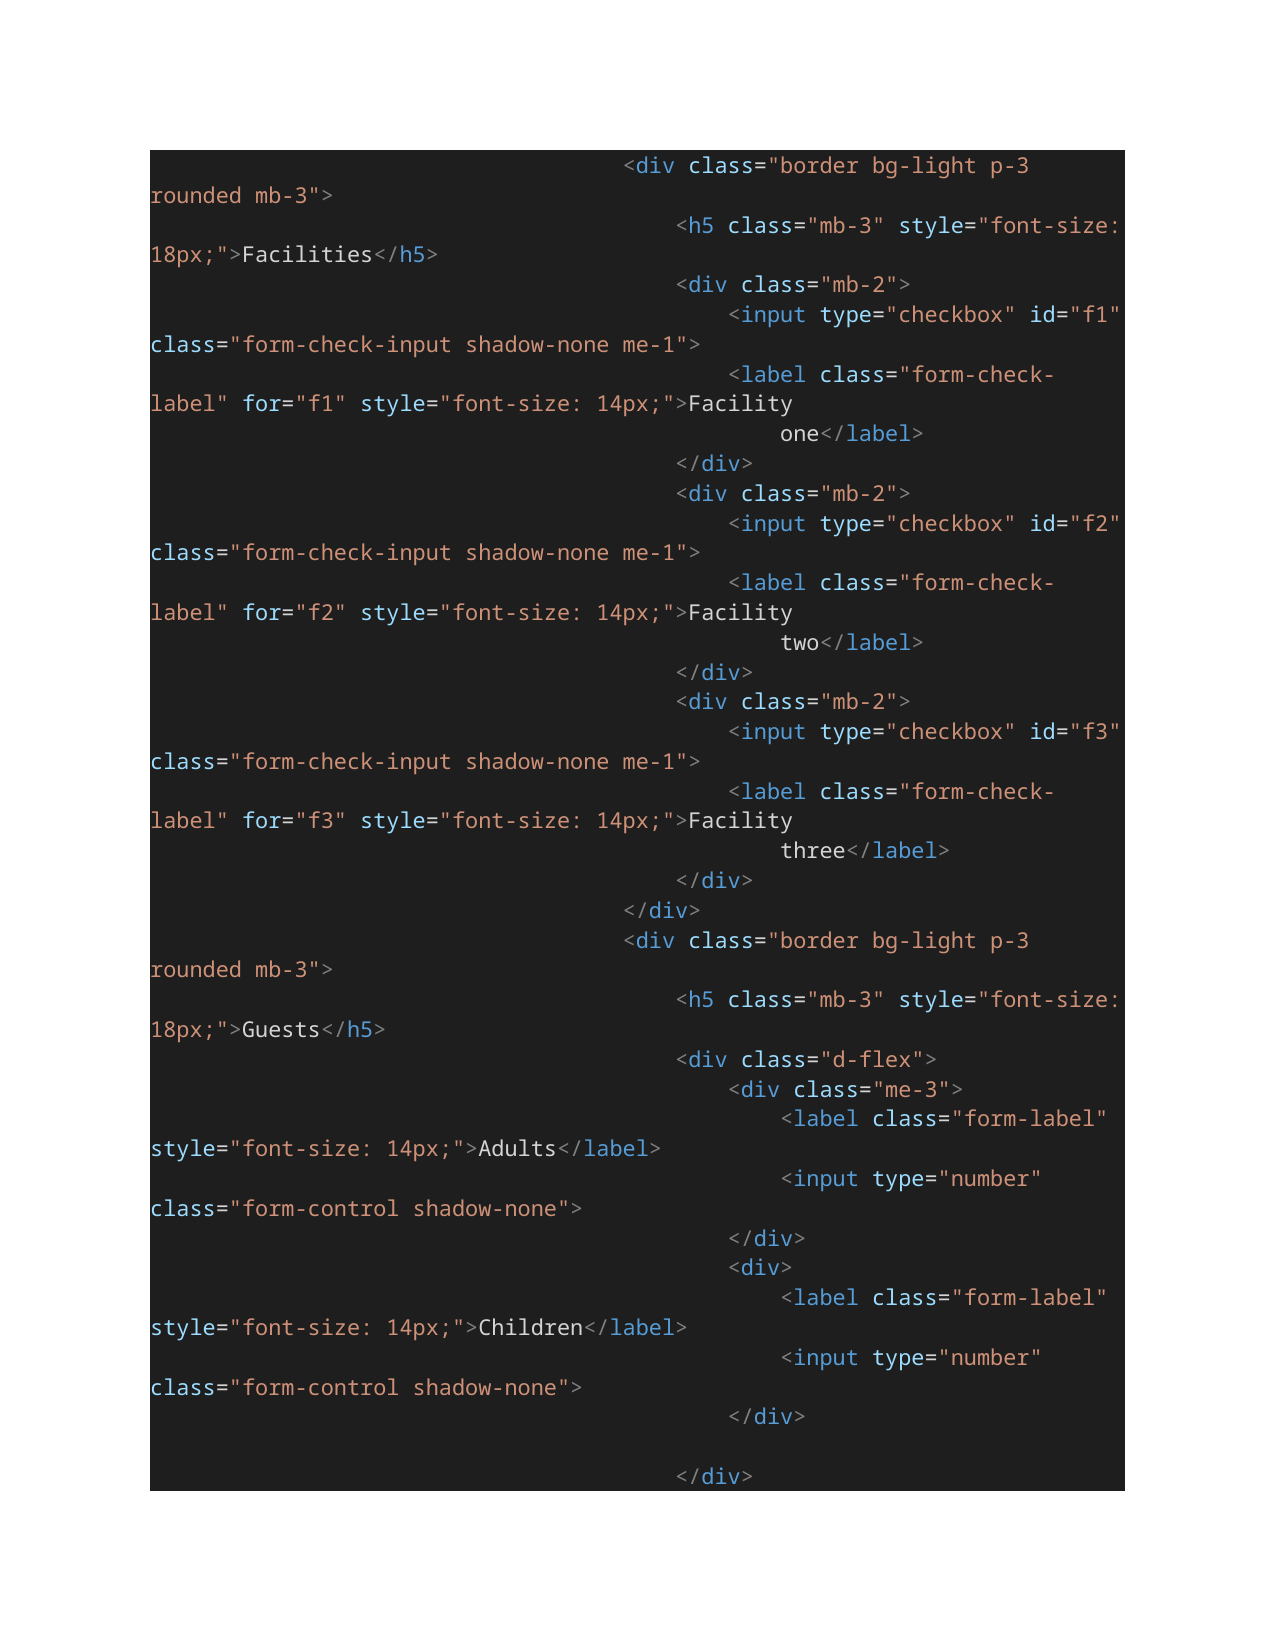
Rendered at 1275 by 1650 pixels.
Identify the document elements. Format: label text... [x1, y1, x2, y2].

text <div class="d-flex"> [150, 1044, 1125, 1073]
text <input type="checkbox" id="f3" class="form-check-input shadow-none me-1"> [150, 716, 1125, 776]
text </div> [150, 865, 1125, 895]
text two</label> [150, 627, 1125, 656]
text <input type="checkbox" id="f2" class="form-check-input shadow-none me-1"> [150, 507, 1125, 567]
text three</label> [150, 835, 1125, 865]
text <label class="form-check-label" for="f1" style="font-size: 14px;">Facility [150, 358, 1125, 418]
text <input type="number" class="form-control shadow-none"> [150, 1342, 1125, 1401]
text <div class="mb-2"> [150, 686, 1125, 716]
text <div> [150, 1252, 1125, 1282]
text <label class="form-label" style="font-size: 14px;">Children</label> [150, 1282, 1125, 1342]
text <label class="form-check-label" for="f3" style="font-size: 14px;">Facility [150, 776, 1125, 835]
text <label class="form-check-label" for="f2" style="font-size: 14px;">Facility [150, 567, 1125, 627]
text <h5 class="mb-3" style="font-size: 18px;">Facilities</h5> [150, 209, 1125, 269]
text </div> [150, 1222, 1125, 1252]
text <div class="border bg-light p-3 rounded mb-3"> [150, 150, 1125, 209]
text <h5 class="mb-3" style="font-size: 18px;">Guests</h5> [150, 984, 1125, 1044]
text <input type="checkbox" id="f1" class="form-check-input shadow-none me-1"> [150, 299, 1125, 358]
text <div class="border bg-light p-3 rounded mb-3"> [150, 924, 1125, 984]
text </div> [150, 1461, 1125, 1491]
text <div class="mb-2"> [150, 478, 1125, 507]
text <div class="mb-2"> [150, 269, 1125, 299]
text </div> [150, 1401, 1125, 1431]
text <div class="me-3"> [150, 1073, 1125, 1103]
text </div> [150, 656, 1125, 686]
text </div> [150, 448, 1125, 478]
text </div> [150, 895, 1125, 924]
text one</label> [150, 418, 1125, 448]
text <label class="form-label" style="font-size: 14px;">Adults</label> [150, 1103, 1125, 1163]
text <input type="number" class="form-control shadow-none"> [150, 1163, 1125, 1222]
